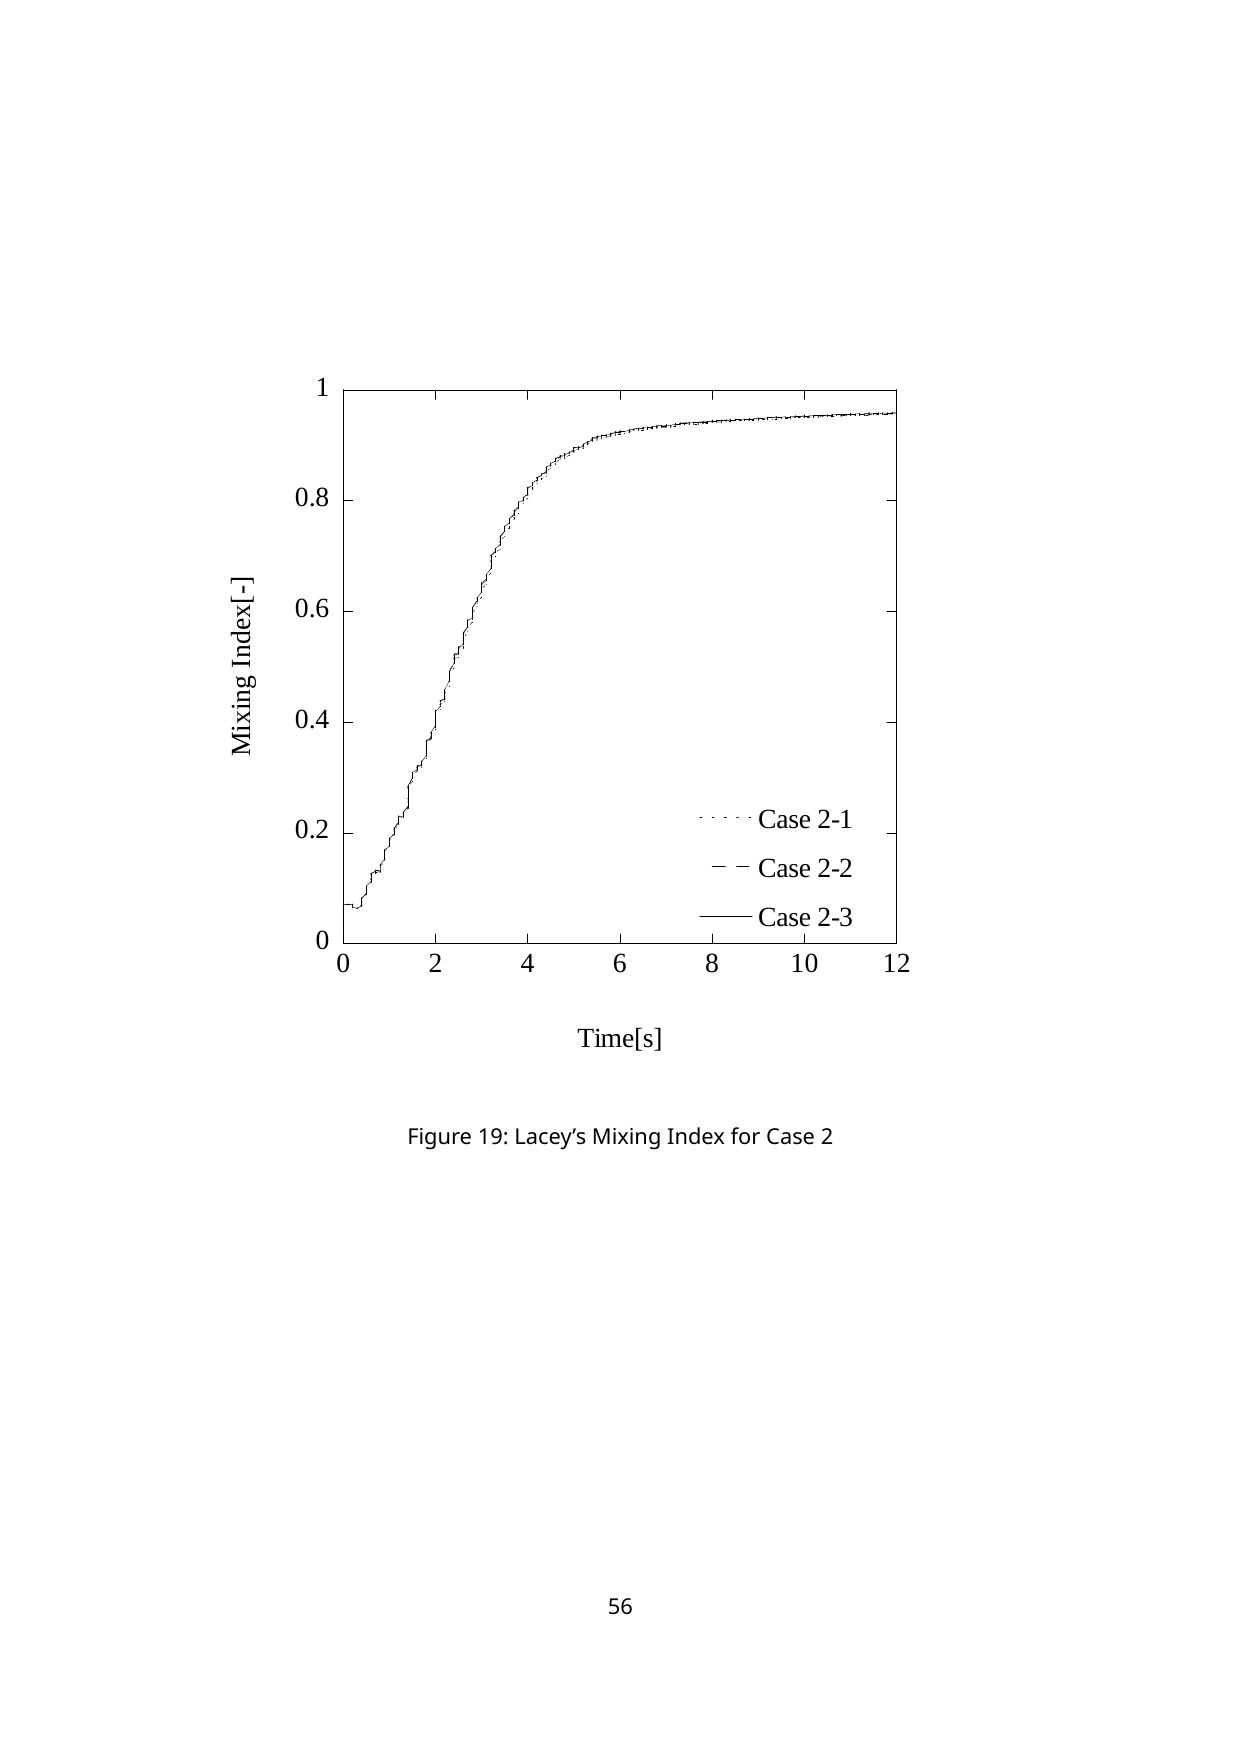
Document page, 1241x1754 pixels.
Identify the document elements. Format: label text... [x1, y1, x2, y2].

subtitle Figure 19: Lacey’s Mixing Index for Case 2 [177, 1117, 1063, 1154]
